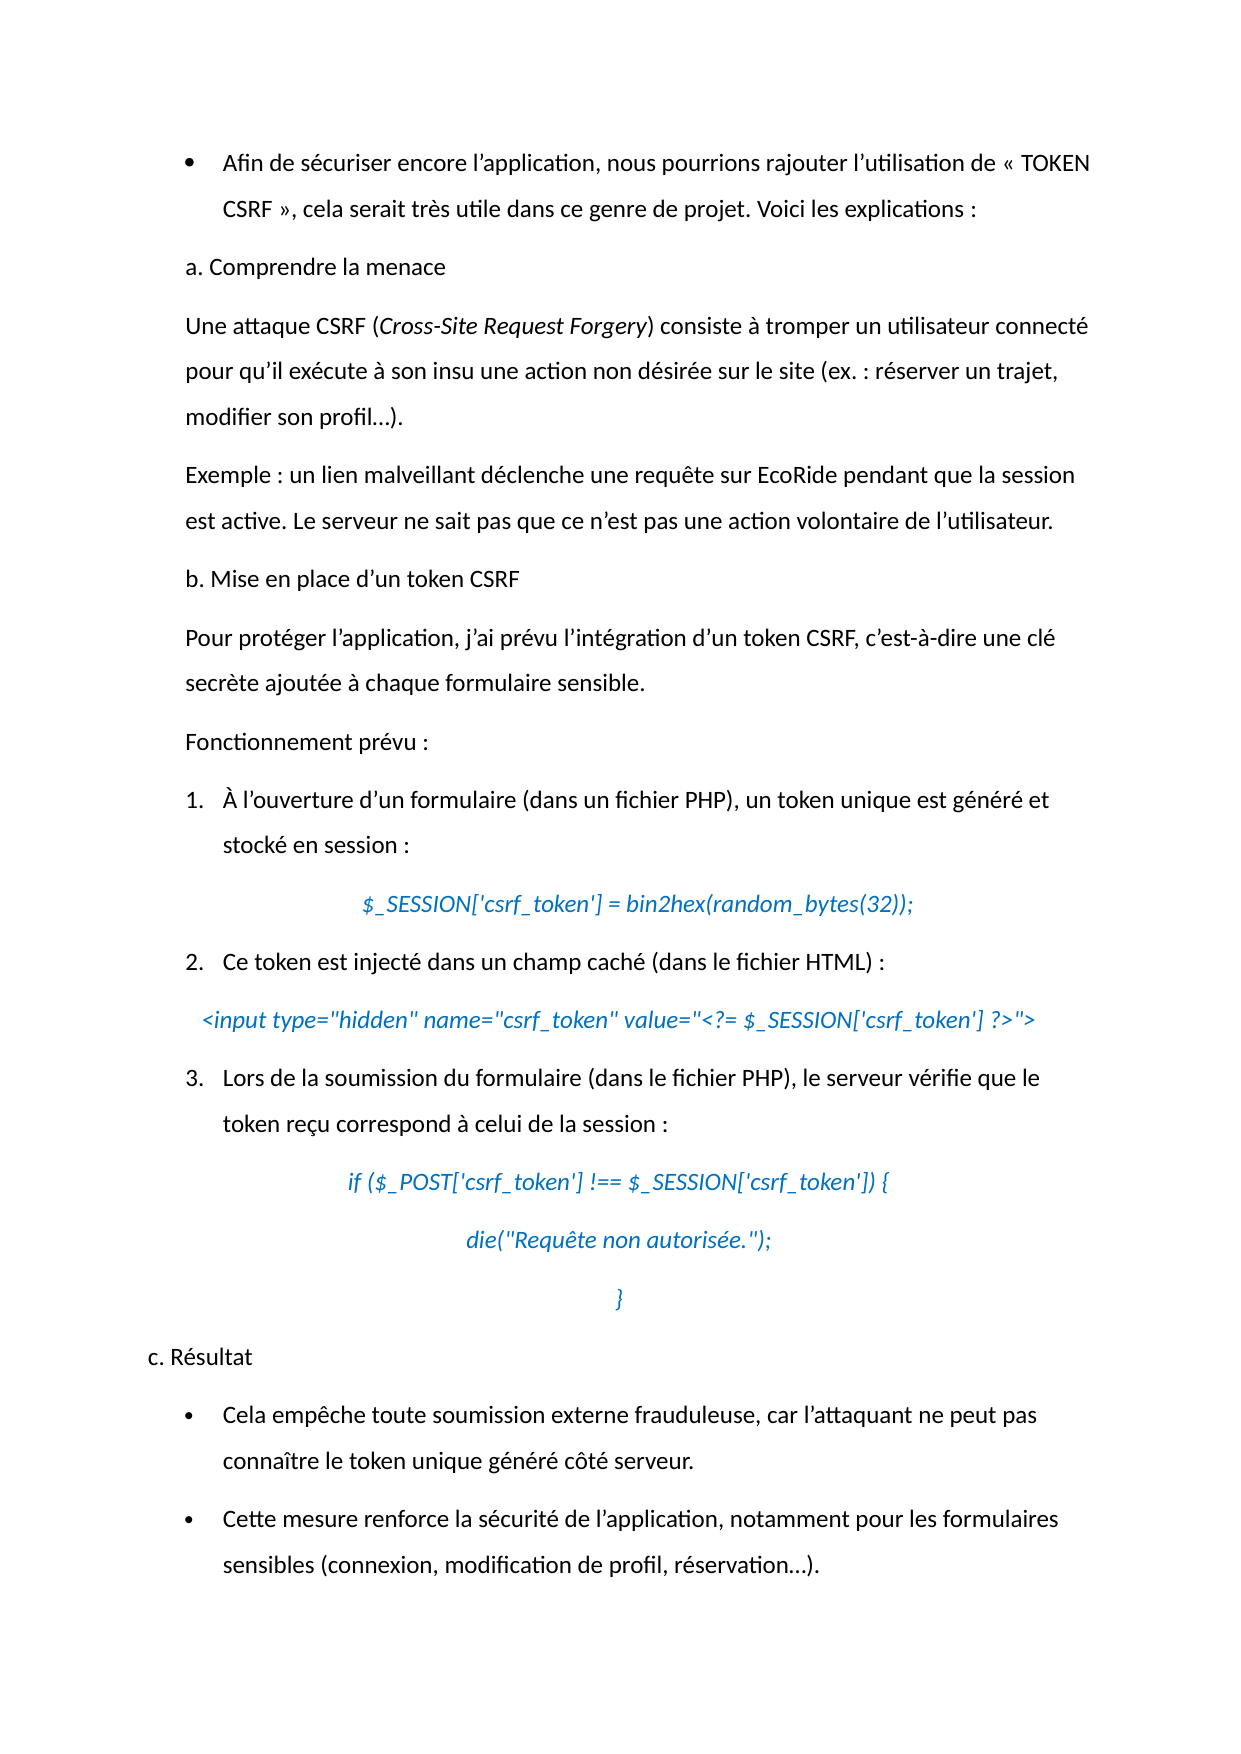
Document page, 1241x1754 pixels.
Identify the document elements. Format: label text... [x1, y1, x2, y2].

text a. Comprendre la menace [185, 252, 1093, 282]
list Lors de la soumission du formulaire (dans le fichier PHP), le serveur vérifie que le token reçu correspond à celui de la session : [185, 1062, 1093, 1139]
list Afin de sécuriser encore l’application, nous pourrions rajouter l’utilisation de « TOKEN CSRF », cela serait très utile dans ce genre de projet. Voici les explications : [185, 148, 1093, 224]
text Une attaque CSRF (Cross-Site Request Forgery) consiste à tromper un utilisateur connecté pour qu’il exécute à son insu une action non désirée sur le site (ex. : réserver un trajet, modifier son profil…). [185, 310, 1093, 432]
text Fonctionnement prévu : [185, 726, 1093, 756]
text die("Requête non autorisée."); [148, 1225, 1093, 1255]
text <input type="hidden" name="csrf_token" value="<?= $_SESSION['csrf_token'] ?>"> [148, 1004, 1093, 1035]
text Pour protéger l’application, j’ai prévu l’intégration d’un token CSRF, c’est-à-dire une clé secrète ajoutée à chaque formulaire sensible. [185, 622, 1093, 698]
text if ($_POST['csrf_token'] !== $_SESSION['csrf_token']) { [148, 1166, 1093, 1197]
text } [148, 1283, 1093, 1313]
text $_SESSION['csrf_token'] = bin2hex(random_bytes(32)); [185, 888, 1093, 918]
text c. Résultat [148, 1341, 1093, 1372]
list À l’ouverture d’un formulaire (dans un fichier PHP), un token unique est généré et stocké en session : [185, 784, 1093, 860]
list Cette mesure renforce la sécurité de l’application, notamment pour les formulaires sensibles (connexion, modification de profil, réservation…). [185, 1503, 1093, 1579]
list Ce token est injecté dans un champ caché (dans le fichier HTML) : [185, 946, 1093, 977]
text Exemple : un lien malveillant déclenche une requête sur EcoRide pendant que la session est active. Le serveur ne sait pas que ce n’est pas une action volontaire de l’utilisateur. [185, 459, 1093, 536]
text b. Mise en place d’un token CSRF [185, 563, 1093, 594]
list Cela empêche toute soumission externe frauduleuse, car l’attaquant ne peut pas connaître le token unique généré côté serveur. [185, 1399, 1093, 1476]
